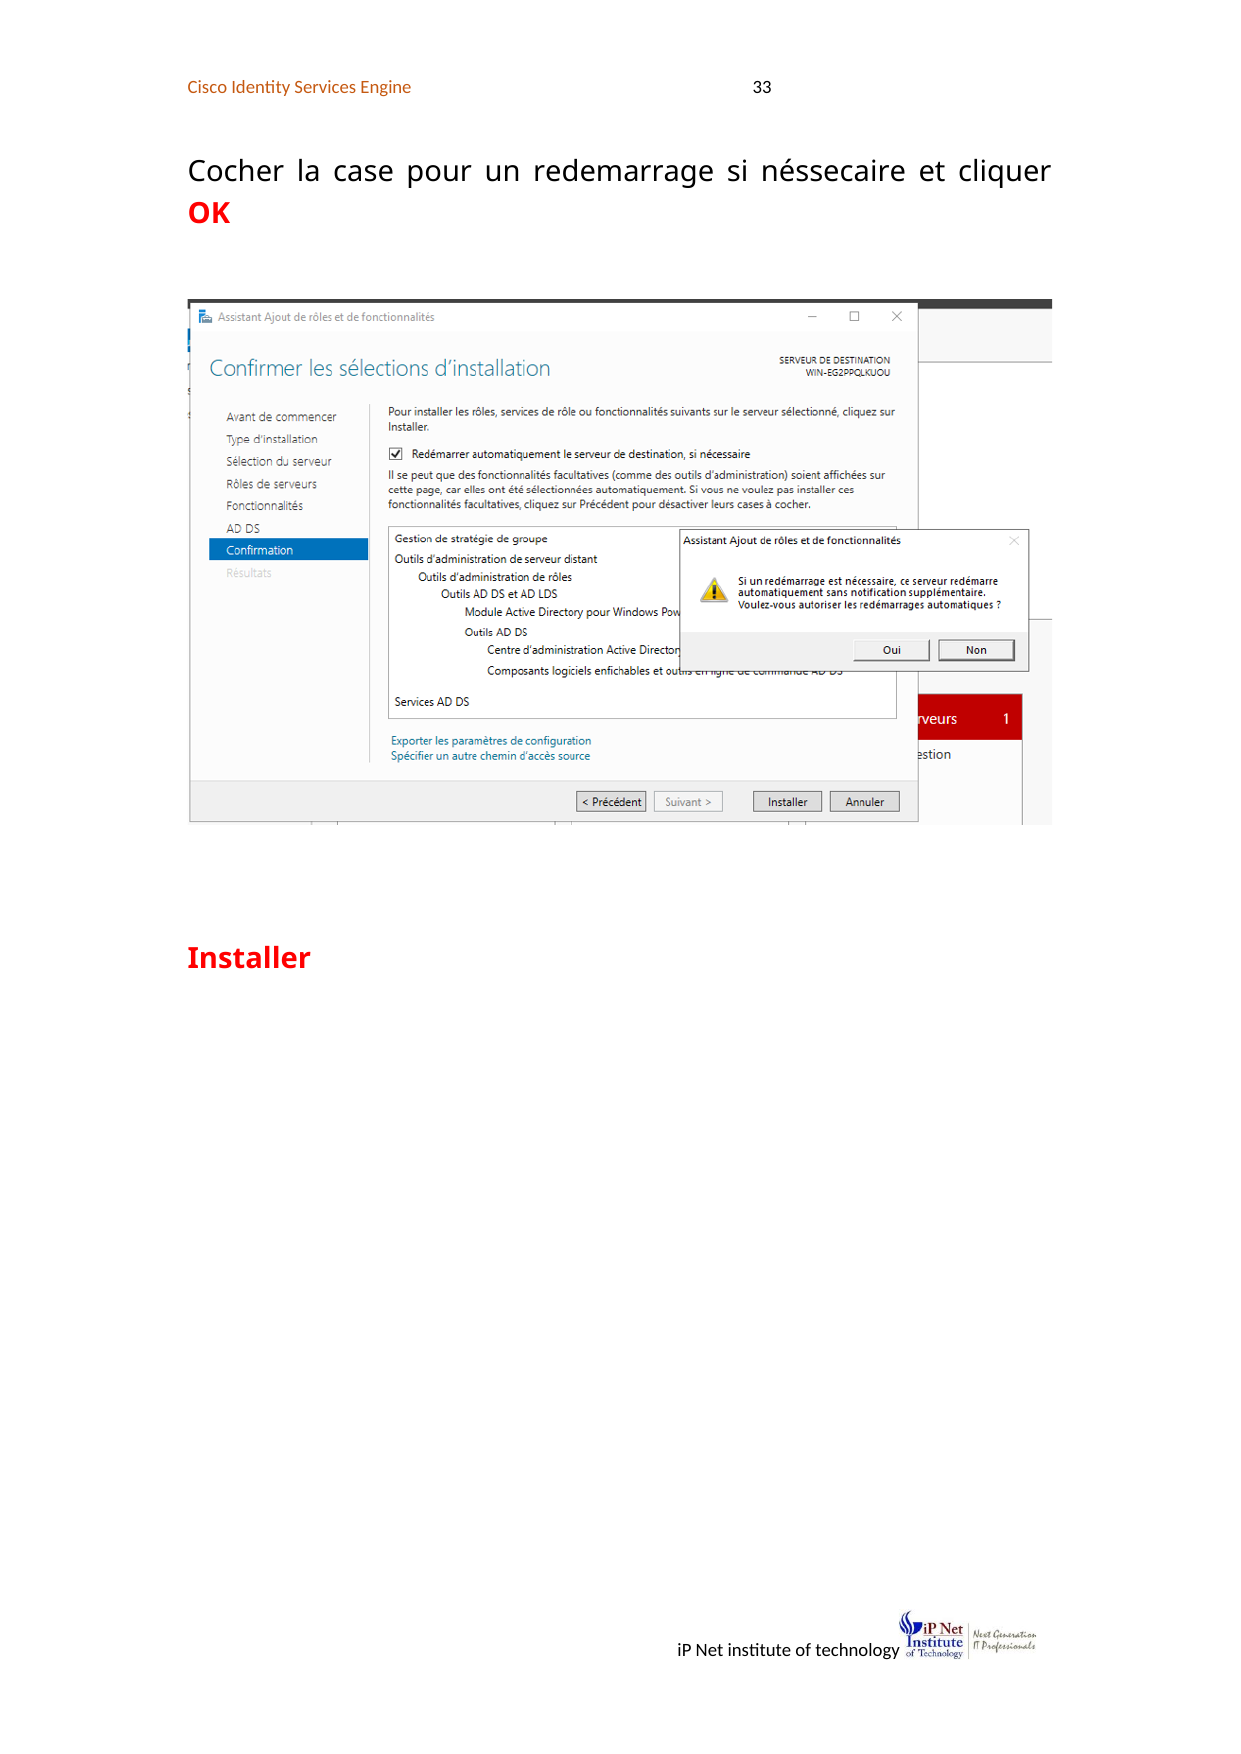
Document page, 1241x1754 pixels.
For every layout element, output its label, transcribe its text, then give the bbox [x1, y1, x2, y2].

picture [187, 299, 1053, 825]
picture [898, 1609, 1037, 1660]
list Cocher la case pour un redemarrage si néssecaire et cliquer OK [187, 150, 1053, 232]
list Installer [187, 937, 1053, 977]
